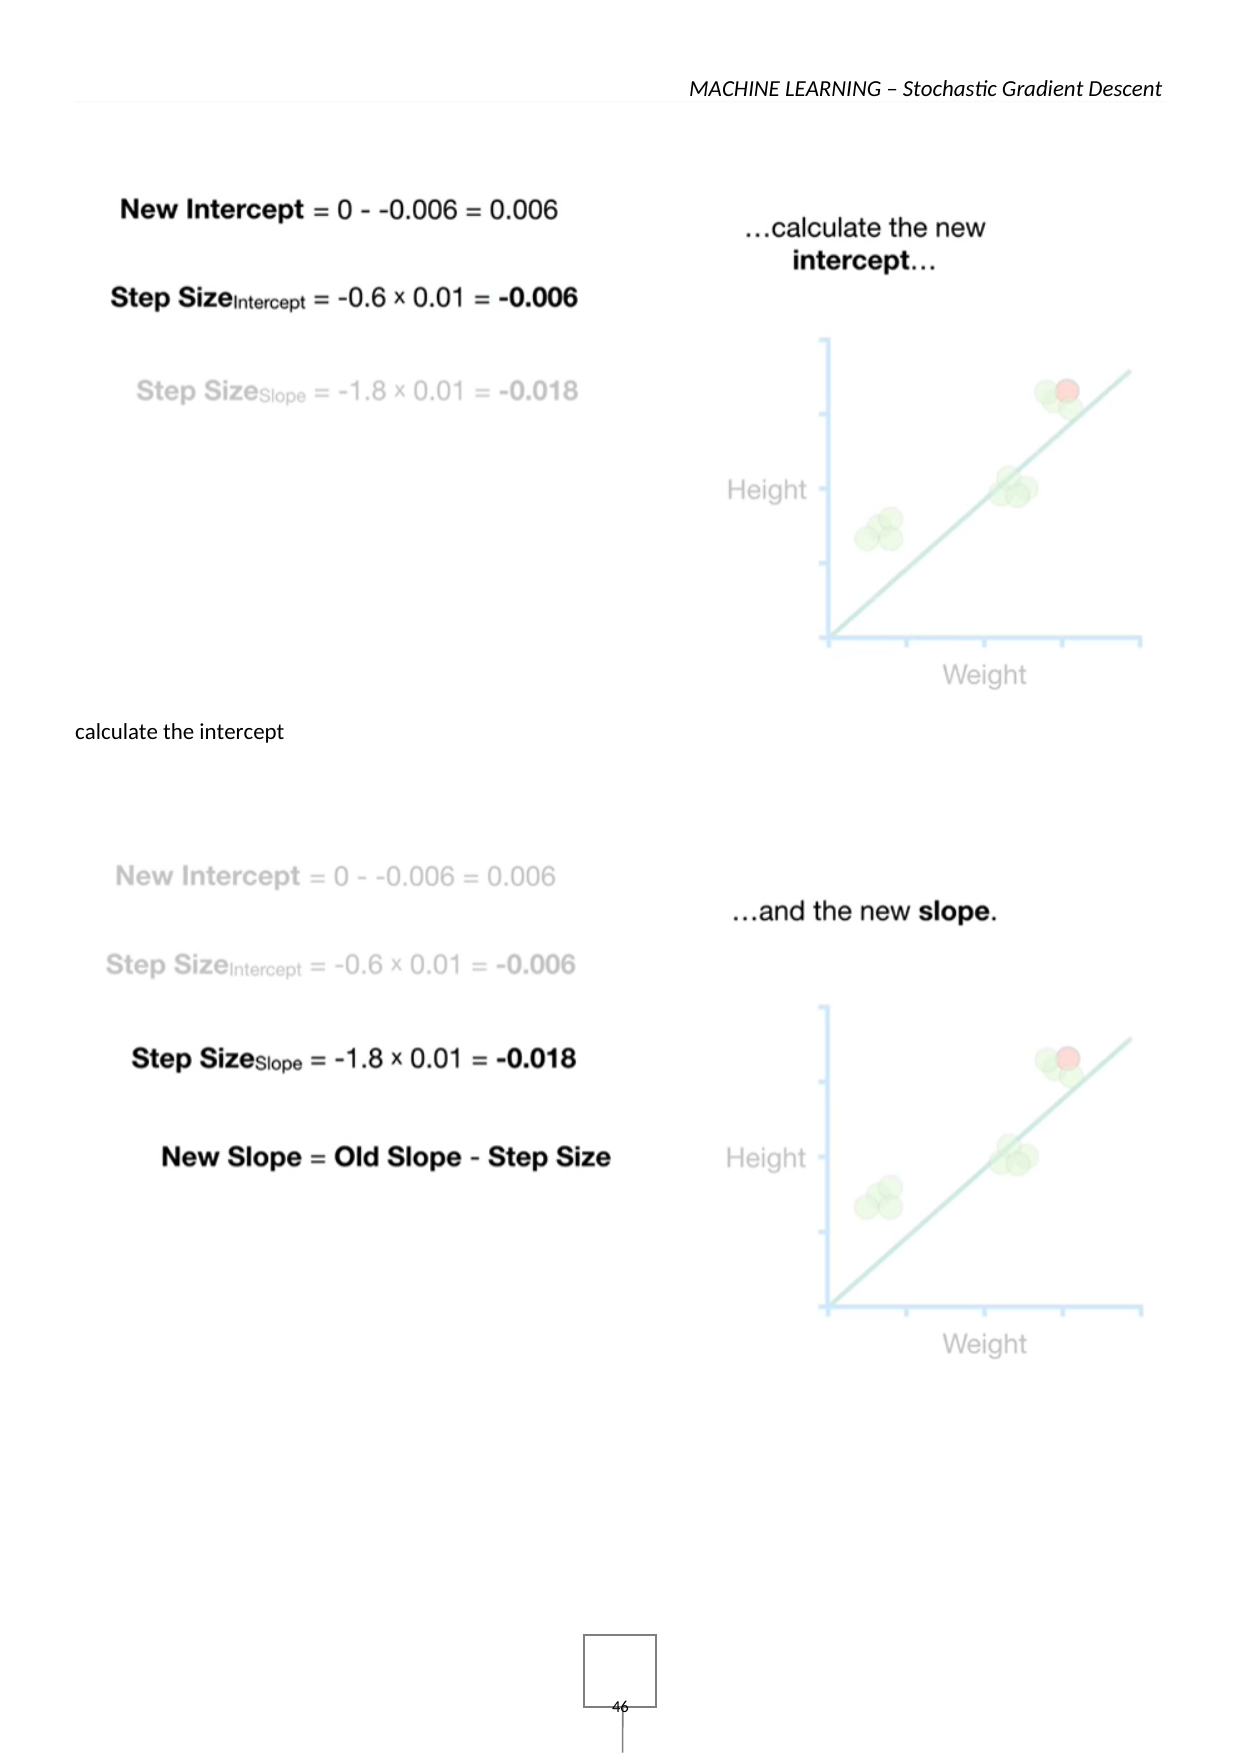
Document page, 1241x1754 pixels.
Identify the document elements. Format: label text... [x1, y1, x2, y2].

picture [75, 101, 1166, 717]
picture [75, 772, 1166, 1384]
text calculate the intercept [75, 717, 1165, 745]
